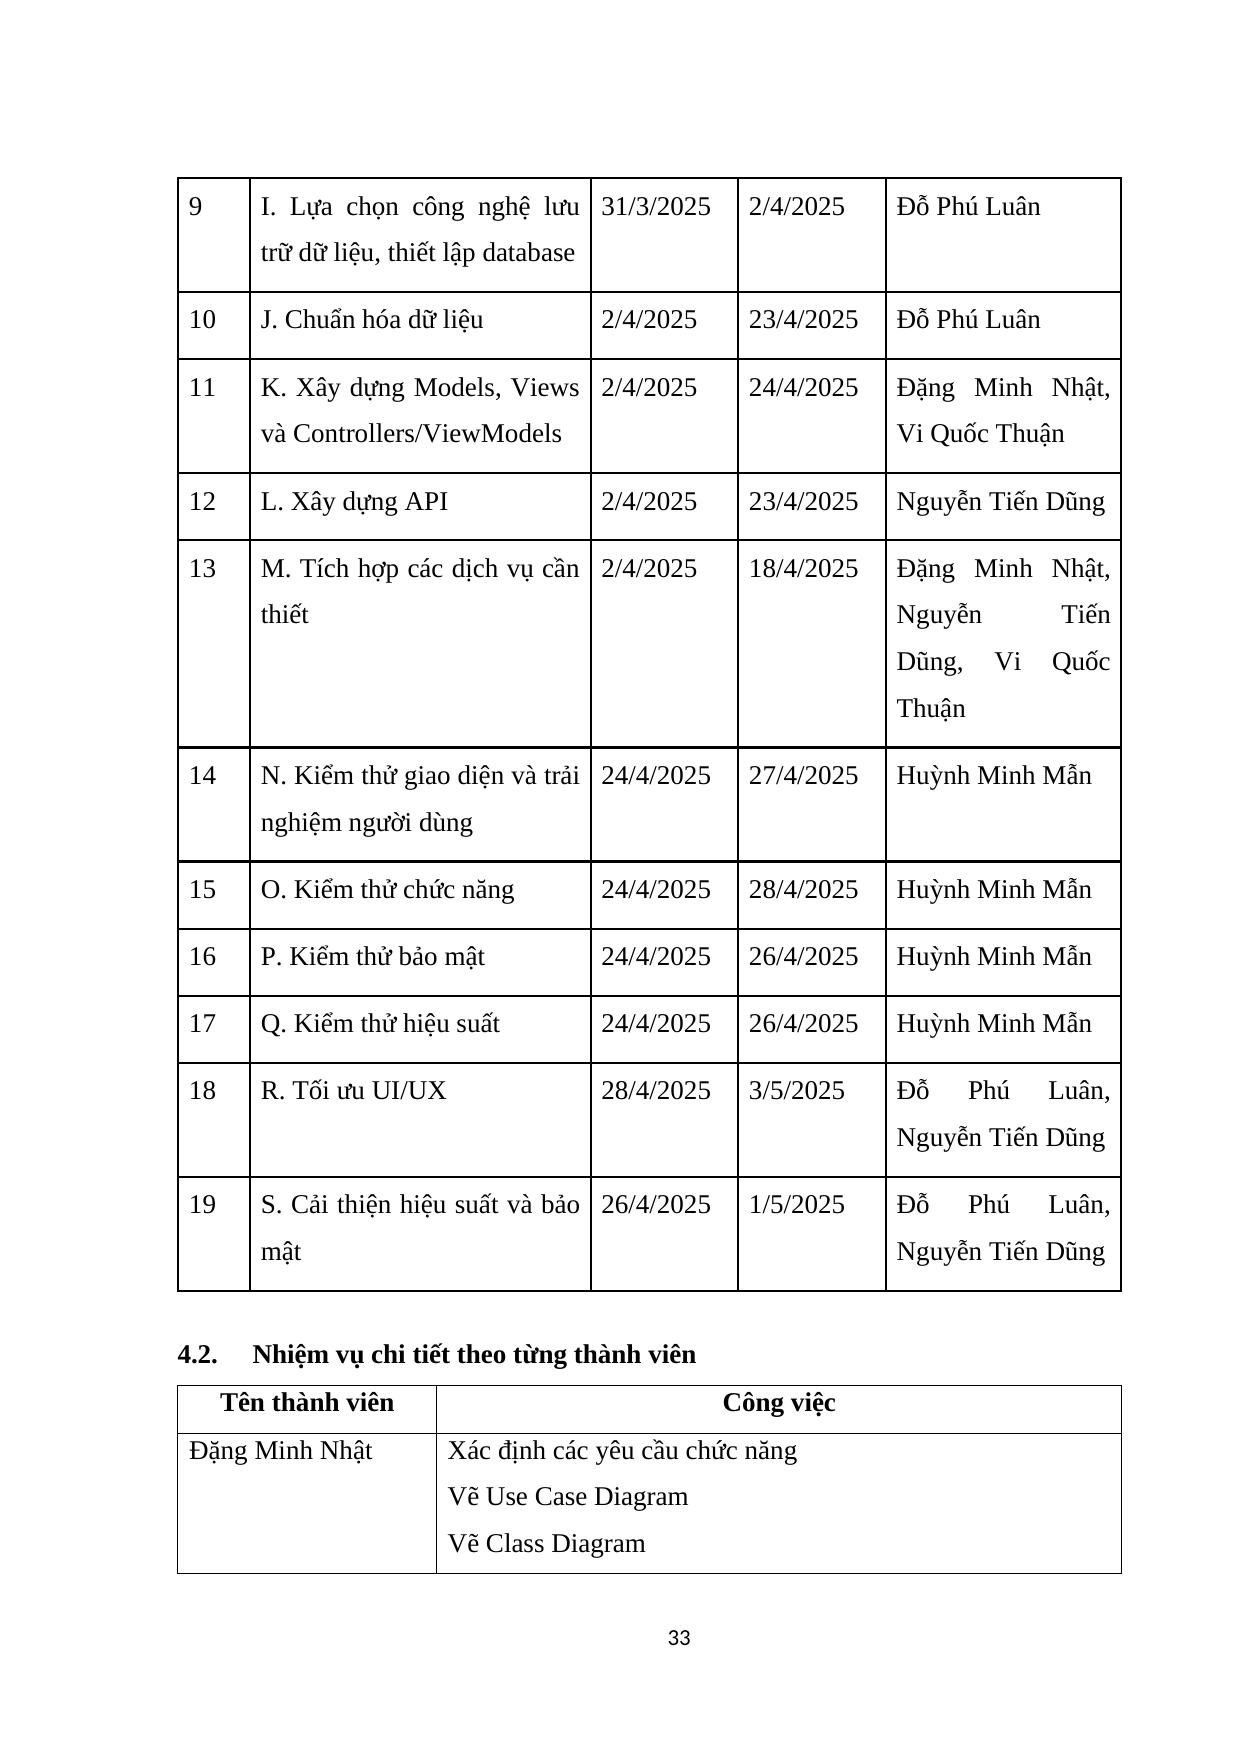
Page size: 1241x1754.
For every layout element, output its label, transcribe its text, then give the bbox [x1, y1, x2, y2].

table_cell 23/4/2025 [739, 474, 885, 539]
table_cell M. Tích hợp các dịch vụ cần thiết [251, 541, 590, 746]
table_cell Đặng Minh Nhật [178, 1434, 436, 1572]
table_cell S. Cải thiện hiệu suất và bảo mật [251, 1178, 590, 1289]
table_cell 3/5/2025 [739, 1064, 885, 1176]
table_cell R. Tối ưu UI/UX [251, 1064, 590, 1176]
table_cell 23/4/2025 [739, 293, 885, 358]
table_cell Q. Kiểm thử hiệu suất [251, 997, 590, 1062]
table_cell Huỳnh Minh Mẫn [887, 930, 1120, 995]
table_cell 18/4/2025 [739, 541, 885, 746]
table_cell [437, 1434, 1121, 1572]
table_cell 26/4/2025 [739, 930, 885, 995]
table_cell 12 [179, 474, 249, 539]
table_cell 17 [179, 997, 249, 1062]
table_cell 14 [179, 749, 249, 860]
table_cell Huỳnh Minh Mẫn [887, 863, 1120, 927]
table_cell 24/4/2025 [592, 863, 737, 927]
table_cell 31/3/2025 [592, 179, 737, 291]
table_cell Nguyễn Tiến Dũng [887, 474, 1120, 539]
table_cell 15 [179, 863, 249, 927]
table_cell L. Xây dựng API [251, 474, 590, 539]
table_cell 10 [179, 293, 249, 358]
table_cell 11 [179, 360, 249, 472]
table_cell 16 [179, 930, 249, 995]
table_cell 26/4/2025 [739, 997, 885, 1062]
table_cell 24/4/2025 [592, 997, 737, 1062]
table_cell Đỗ Phú Luân [887, 179, 1120, 291]
table_cell 24/4/2025 [739, 360, 885, 472]
table_cell 27/4/2025 [739, 749, 885, 860]
table_cell 2/4/2025 [739, 179, 885, 291]
table_cell 9 [179, 179, 249, 291]
table_cell K. Xây dựng Models, Views và Controllers/ViewModels [251, 360, 590, 472]
table_cell 2/4/2025 [592, 293, 737, 358]
table_cell Đỗ Phú Luân [887, 293, 1120, 358]
text Nhiệm vụ chi tiết theo từng thành viên [177, 1338, 1122, 1369]
table_cell Đặng Minh Nhật, Nguyễn Tiến Dũng, Vi Quốc Thuận [887, 541, 1120, 746]
table_cell Huỳnh Minh Mẫn [887, 997, 1120, 1062]
table_header Công việc [437, 1386, 1121, 1433]
table_cell 19 [179, 1178, 249, 1289]
table_cell 13 [179, 541, 249, 746]
table_cell 24/4/2025 [592, 930, 737, 995]
table_header Tên thành viên [178, 1386, 436, 1433]
table_cell 2/4/2025 [592, 360, 737, 472]
table_cell P. Kiểm thử bảo mật [251, 930, 590, 995]
table_cell O. Kiểm thử chức năng [251, 863, 590, 927]
table_cell 2/4/2025 [592, 541, 737, 746]
table_cell 28/4/2025 [739, 863, 885, 927]
table_cell 1/5/2025 [739, 1178, 885, 1289]
table_cell Đỗ Phú Luân, Nguyễn Tiến Dũng [887, 1178, 1120, 1289]
table_cell 26/4/2025 [592, 1178, 737, 1289]
table_cell Huỳnh Minh Mẫn [887, 749, 1120, 860]
table_cell Đặng Minh Nhật, Vi Quốc Thuận [887, 360, 1120, 472]
table_cell N. Kiểm thử giao diện và trải nghiệm người dùng [251, 749, 590, 860]
table_cell 24/4/2025 [592, 749, 737, 860]
table_cell 2/4/2025 [592, 474, 737, 539]
table_cell J. Chuẩn hóa dữ liệu [251, 293, 590, 358]
table_cell Đỗ Phú Luân, Nguyễn Tiến Dũng [887, 1064, 1120, 1176]
table_cell I. Lựa chọn công nghệ lưu trữ dữ liệu, thiết lập database [251, 179, 590, 291]
table_cell 18 [179, 1064, 249, 1176]
table_cell 28/4/2025 [592, 1064, 737, 1176]
